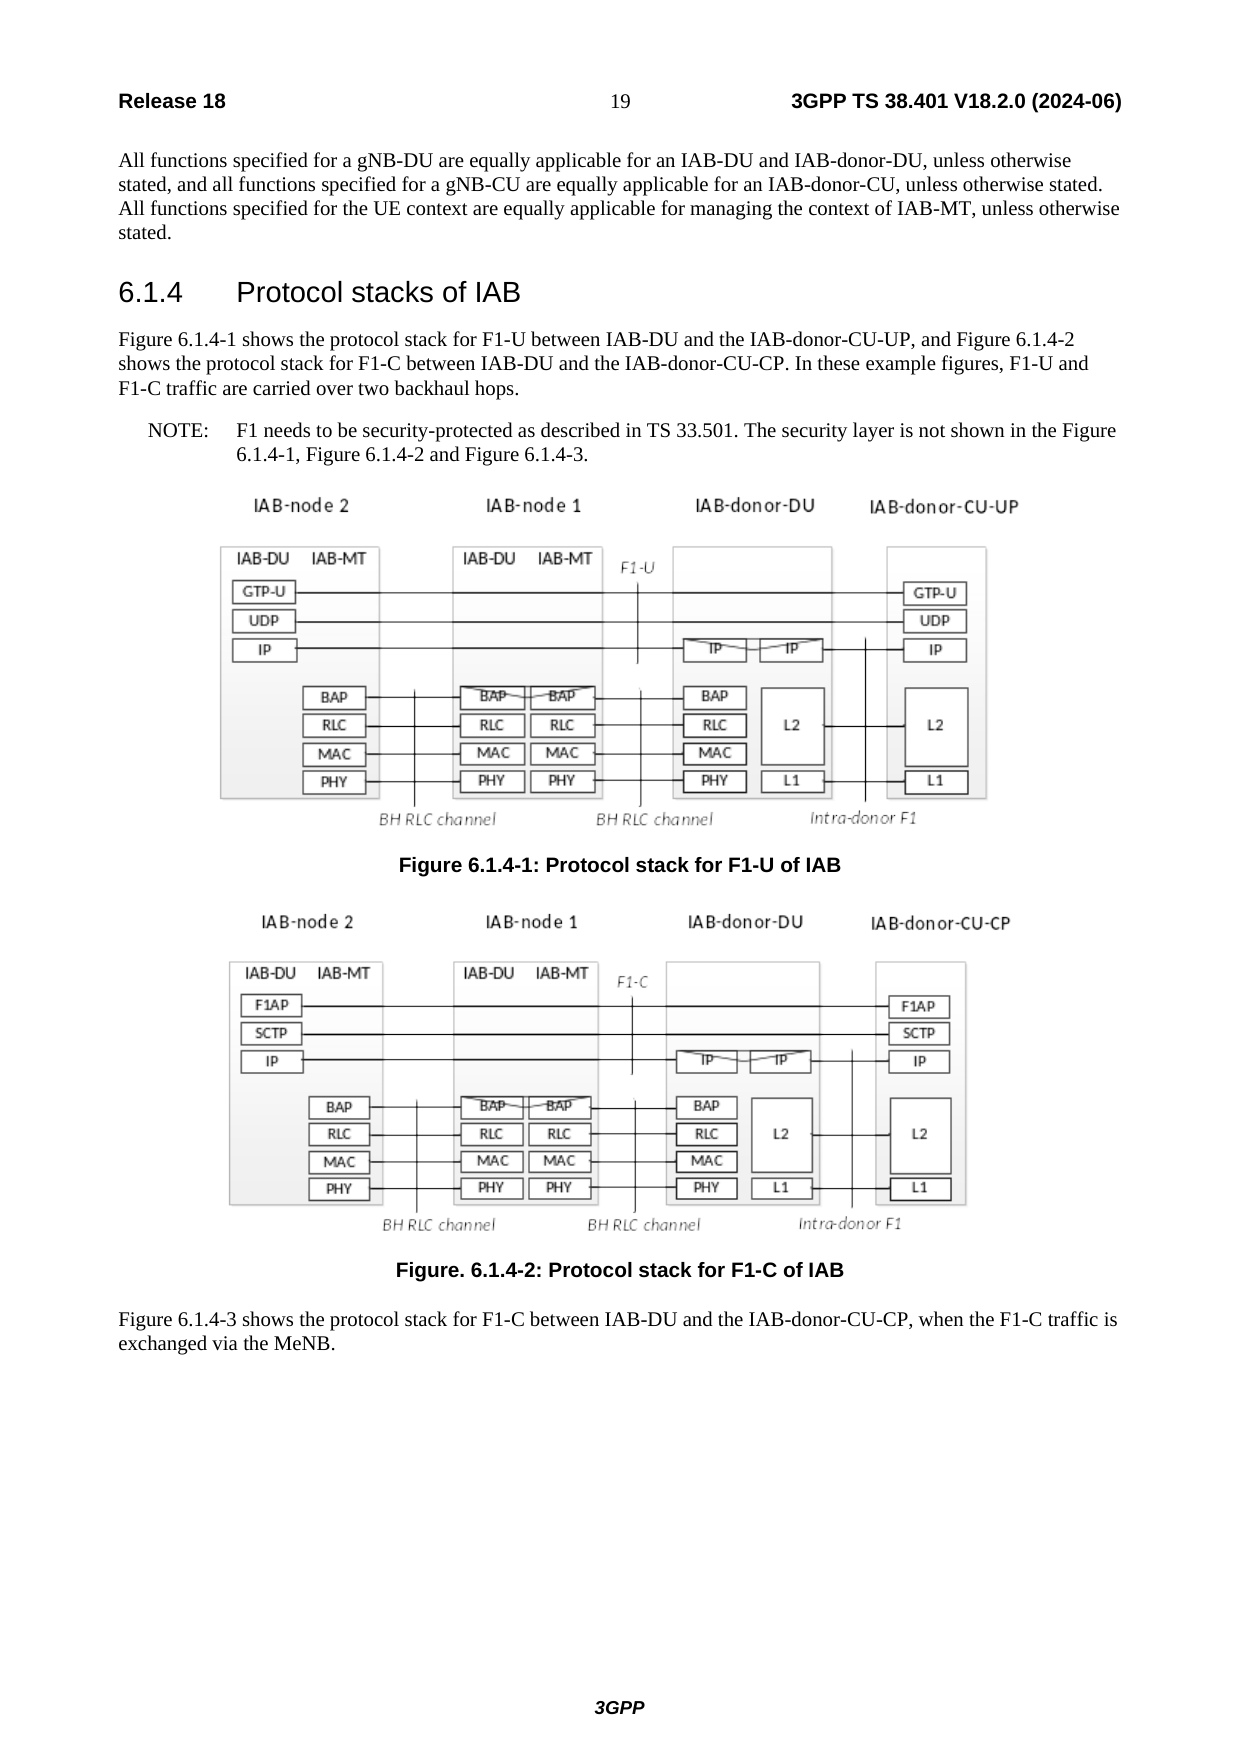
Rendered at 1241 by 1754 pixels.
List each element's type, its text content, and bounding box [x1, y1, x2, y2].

text Figure 6.1.4-3 shows the protocol stack for F1-C between IAB-DU and the IAB-donor-CU-CP, when the F1-C traffic is exchanged via the MeNB. [118, 1307, 1122, 1355]
text NOTE: F1 needs to be security-protected as described in TS 33.501. The security layer is not shown in the Figure 6.1.4-1, Figure 6.1.4-2 and Figure 6.1.4-3. [148, 418, 1122, 466]
text Figure 6.1.4-1: Protocol stack for F1-U of IAB [118, 853, 1122, 877]
text Figure 6.1.4-1 shows the protocol stack for F1-U between IAB-DU and the IAB-donor-CU-UP, and Figure 6.1.4-2 shows the protocol stack for F1-C between IAB-DU and the IAB-donor-CU-CP. In these example figures, F1-U and F1-C traffic are carried over two backhaul hops. [118, 327, 1122, 399]
text Figure. 6.1.4-2: Protocol stack for F1-C of IAB [118, 1258, 1122, 1282]
subtitle 6.1.4 Protocol stacks of IAB [118, 275, 1122, 308]
text All functions specified for a gNB-DU are equally applicable for an IAB-DU and IAB-donor-DU, unless otherwise stated, and all functions specified for a gNB-CU are equally applicable for an IAB-donor-CU, unless otherwise stated. All functions specified for the UE context are equally applicable for managing the context of IAB-MT, unless otherwise stated. [118, 147, 1122, 244]
